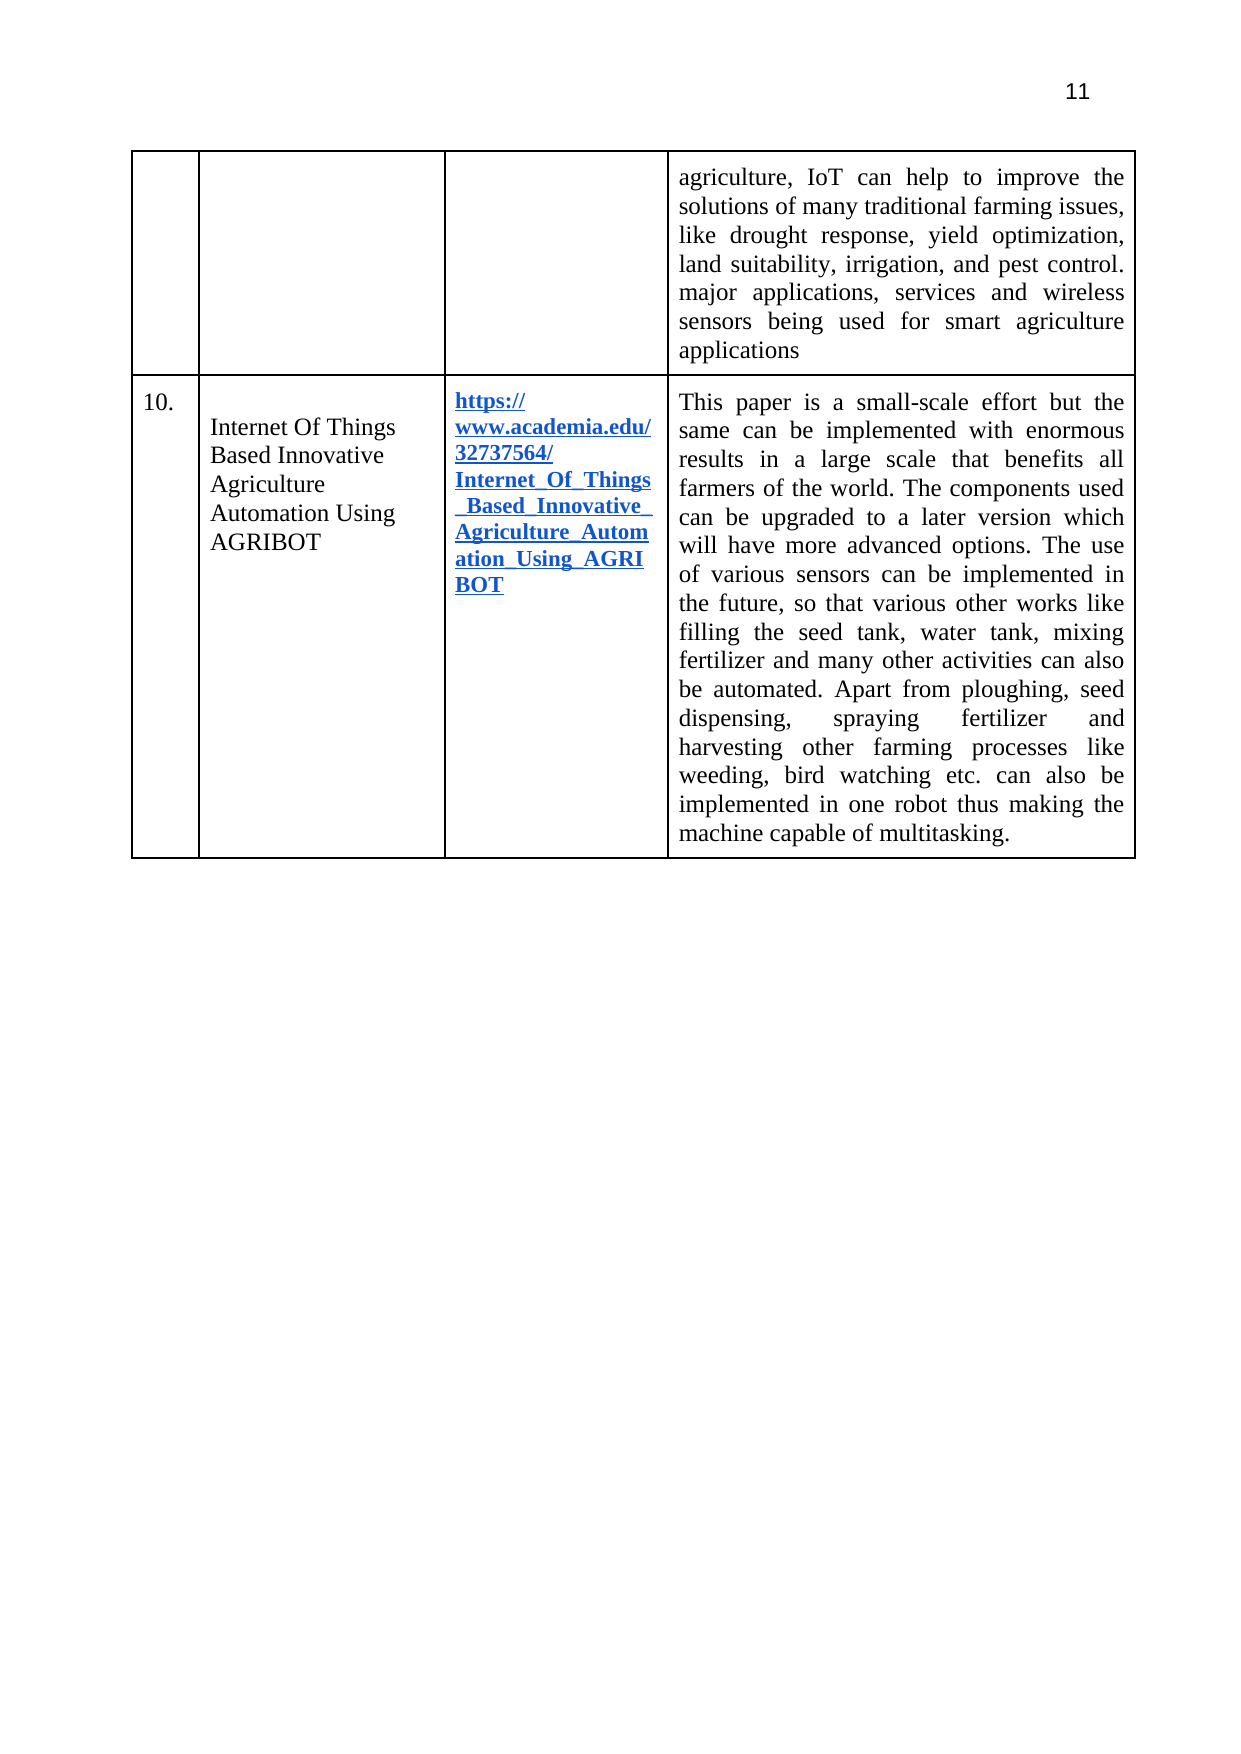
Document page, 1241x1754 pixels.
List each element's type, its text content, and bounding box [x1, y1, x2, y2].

table_cell Internet Of Things Based Innovative Agriculture Automation Using AGRIBOT [200, 376, 444, 857]
table_cell https://www.academia.edu/32737564/Internet_Of_Things_Based_Innovative_Agriculture_Automation_Using_AGRIBOT [446, 376, 667, 857]
table_cell This paper is a small-scale effort but the same can be implemented with enormous results in a large scale that benefits all farmers of the world. The components used can be upgraded to a later version which will have more advanced options. The use of various sensors can be implemented in the future, so that various other works like filling the seed tank, water tank, mixing fertilizer and many other activities can also be automated. Apart from ploughing, seed dispensing, spraying fertilizer and harvesting other farming processes like weeding, bird watching etc. can also be implemented in one robot thus making the machine capable of multitasking. [669, 376, 1134, 857]
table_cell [446, 152, 667, 374]
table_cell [669, 152, 1134, 374]
table_cell 9. [133, 152, 198, 374]
table_cell 10. [133, 376, 198, 857]
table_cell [200, 152, 444, 374]
